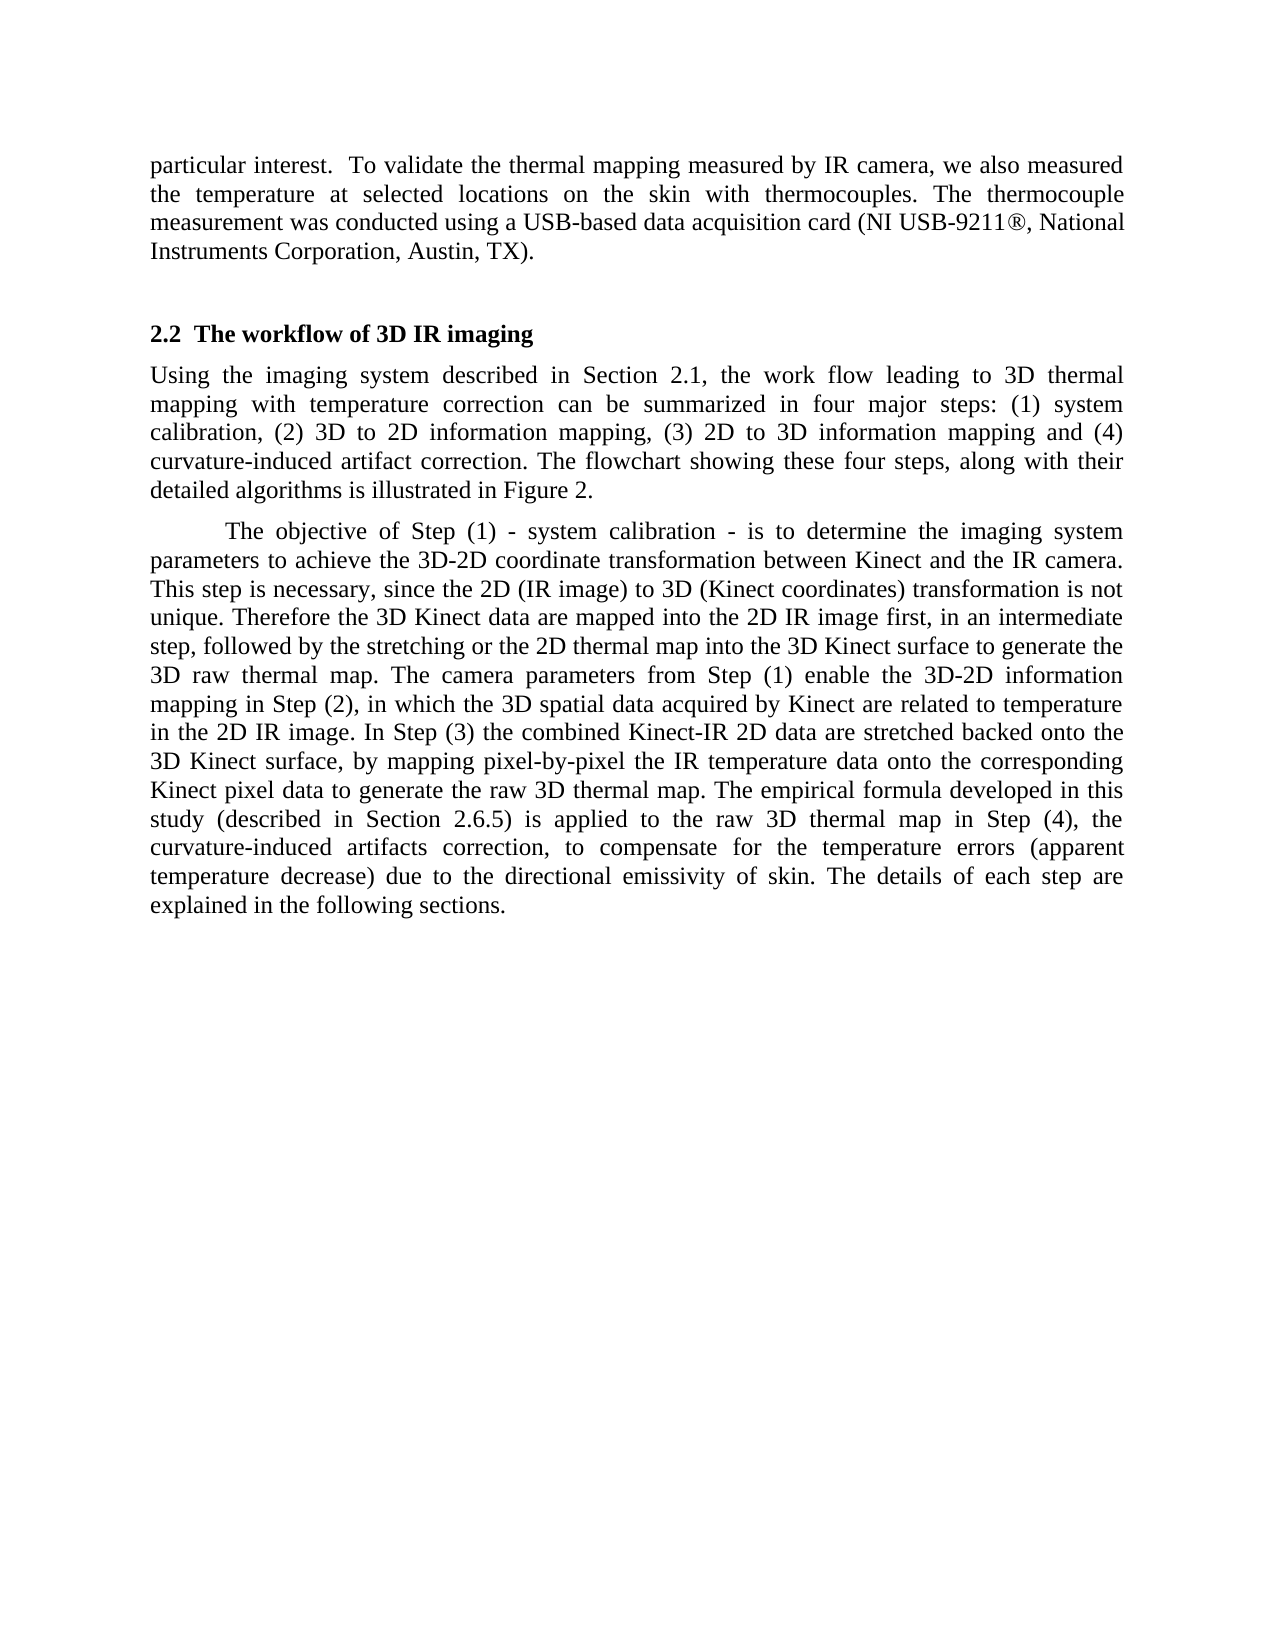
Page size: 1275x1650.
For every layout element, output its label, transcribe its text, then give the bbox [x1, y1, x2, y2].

text Using the imaging system described in Section 2.1, the work flow leading to 3D thermal mapping with temperature correction can be summarized in four major steps: (1) system calibration, (2) 3D to 2D information mapping, (3) 2D to 3D information mapping and (4) curvature-induced artifact correction. The flowchart showing these four steps, along with their detailed algorithms is illustrated in Figure 2. [150, 360, 1125, 504]
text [150, 207, 1125, 265]
text 2.2 The workflow of 3D IR imaging [150, 319, 1125, 347]
text The objective of Step (1) - system calibration - is to determine the imaging system parameters to achieve the 3D-2D coordinate transformation between Kinect and the IR camera. This step is necessary, since the 2D (IR image) to 3D (Kinect coordinates) transformation is not unique. Therefore the 3D Kinect data are mapped into the 2D IR image first, in an intermediate step, followed by the stretching or the 2D thermal map into the 3D Kinect surface to generate the 3D raw thermal map. The camera parameters from Step (1) enable the 3D-2D information mapping in Step (2), in which the 3D spatial data acquired by Kinect are related to temperature in the 2D IR image. In Step (3) the combined Kinect-IR 2D data are stretched backed onto the 3D Kinect surface, by mapping pixel-by-pixel the IR temperature data onto the corresponding Kinect pixel data to generate the raw 3D thermal map. The empirical formula developed in this study (described in Section 2.6.5) is applied to the raw 3D thermal map in Step (4), the curvature-induced artifacts correction, to compensate for the temperature errors (apparent temperature decrease) due to the directional emissivity of skin. The details of each step are explained in the following sections. [150, 516, 1125, 919]
